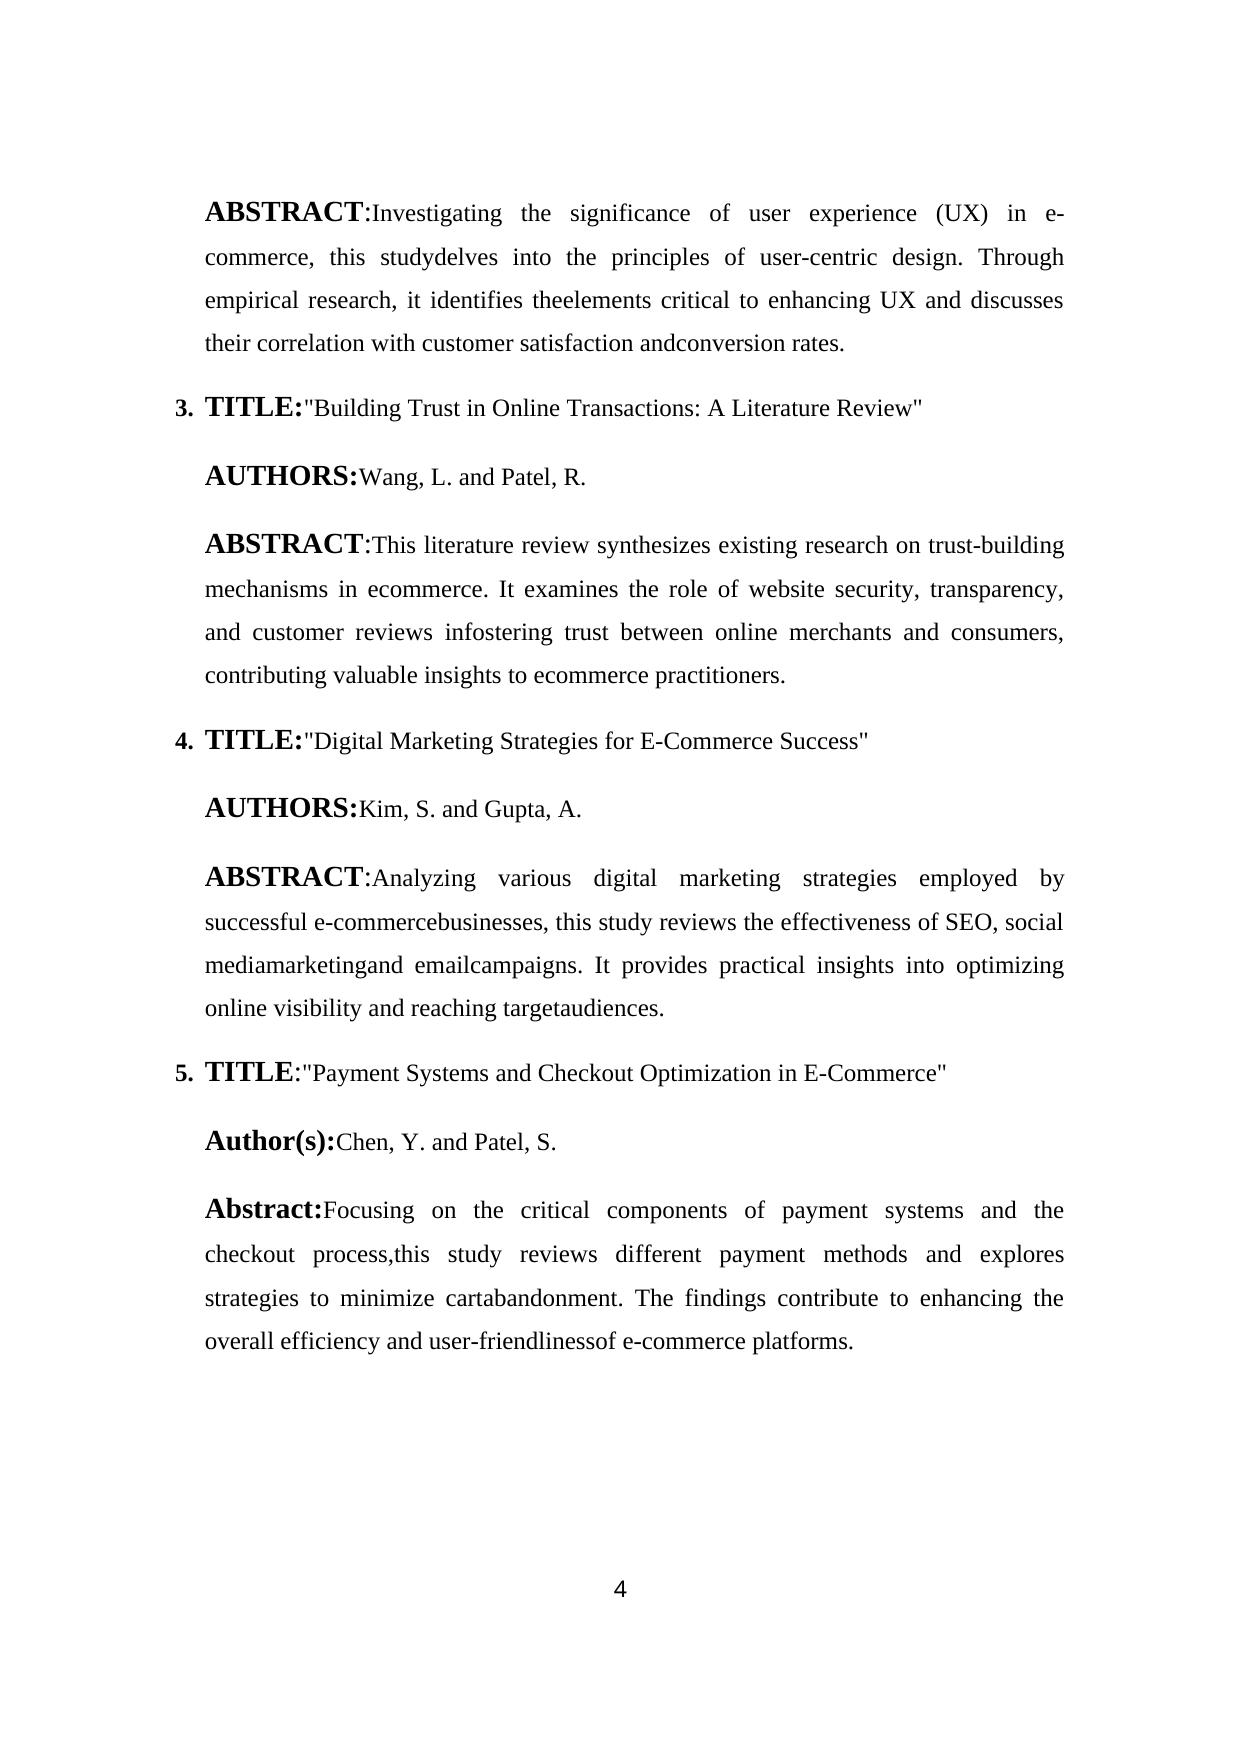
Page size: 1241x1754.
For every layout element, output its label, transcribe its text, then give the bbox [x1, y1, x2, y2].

text Abstract:Focusing on the critical components of payment systems and the checkout process,this study reviews different payment methods and explores strategies to minimize cartabandonment. The findings contribute to enhancing the overall efficiency and user-friendlinessof e-commerce platforms. [204, 1192, 1065, 1354]
text ABSTRACT:This literature review synthesizes existing research on trust-building mechanisms in ecommerce. It examines the role of website security, transparency, and customer reviews infostering trust between online merchants and consumers, contributing valuable insights to ecommerce practitioners. [204, 526, 1065, 689]
list TITLE:"Building Trust in Online Transactions: A Literature Review" [175, 389, 1042, 423]
text AUTHORS:Kim, S. and Gupta, A. [204, 790, 1042, 824]
text ABSTRACT:Analyzing various digital marketing strategies employed by successful e-commercebusinesses, this study reviews the effectiveness of SEO, social mediamarketingand emailcampaigns. It provides practical insights into optimizing online visibility and reaching targetaudiences. [204, 859, 1065, 1022]
text AUTHORS:Wang, L. and Patel, R. [204, 458, 1042, 491]
list TITLE:"Payment Systems and Checkout Optimization in E-Commerce" [175, 1054, 1042, 1088]
text ABSTRACT:Investigating the significance of user experience (UX) in e-commerce, this studydelves into the principles of user-centric design. Through empirical research, it identifies theelements critical to enhancing UX and discusses their correlation with customer satisfaction andconversion rates. [204, 194, 1065, 357]
list TITLE:"Digital Marketing Strategies for E-Commerce Success" [175, 722, 1042, 755]
text Author(s):Chen, Y. and Patel, S. [204, 1123, 1042, 1157]
